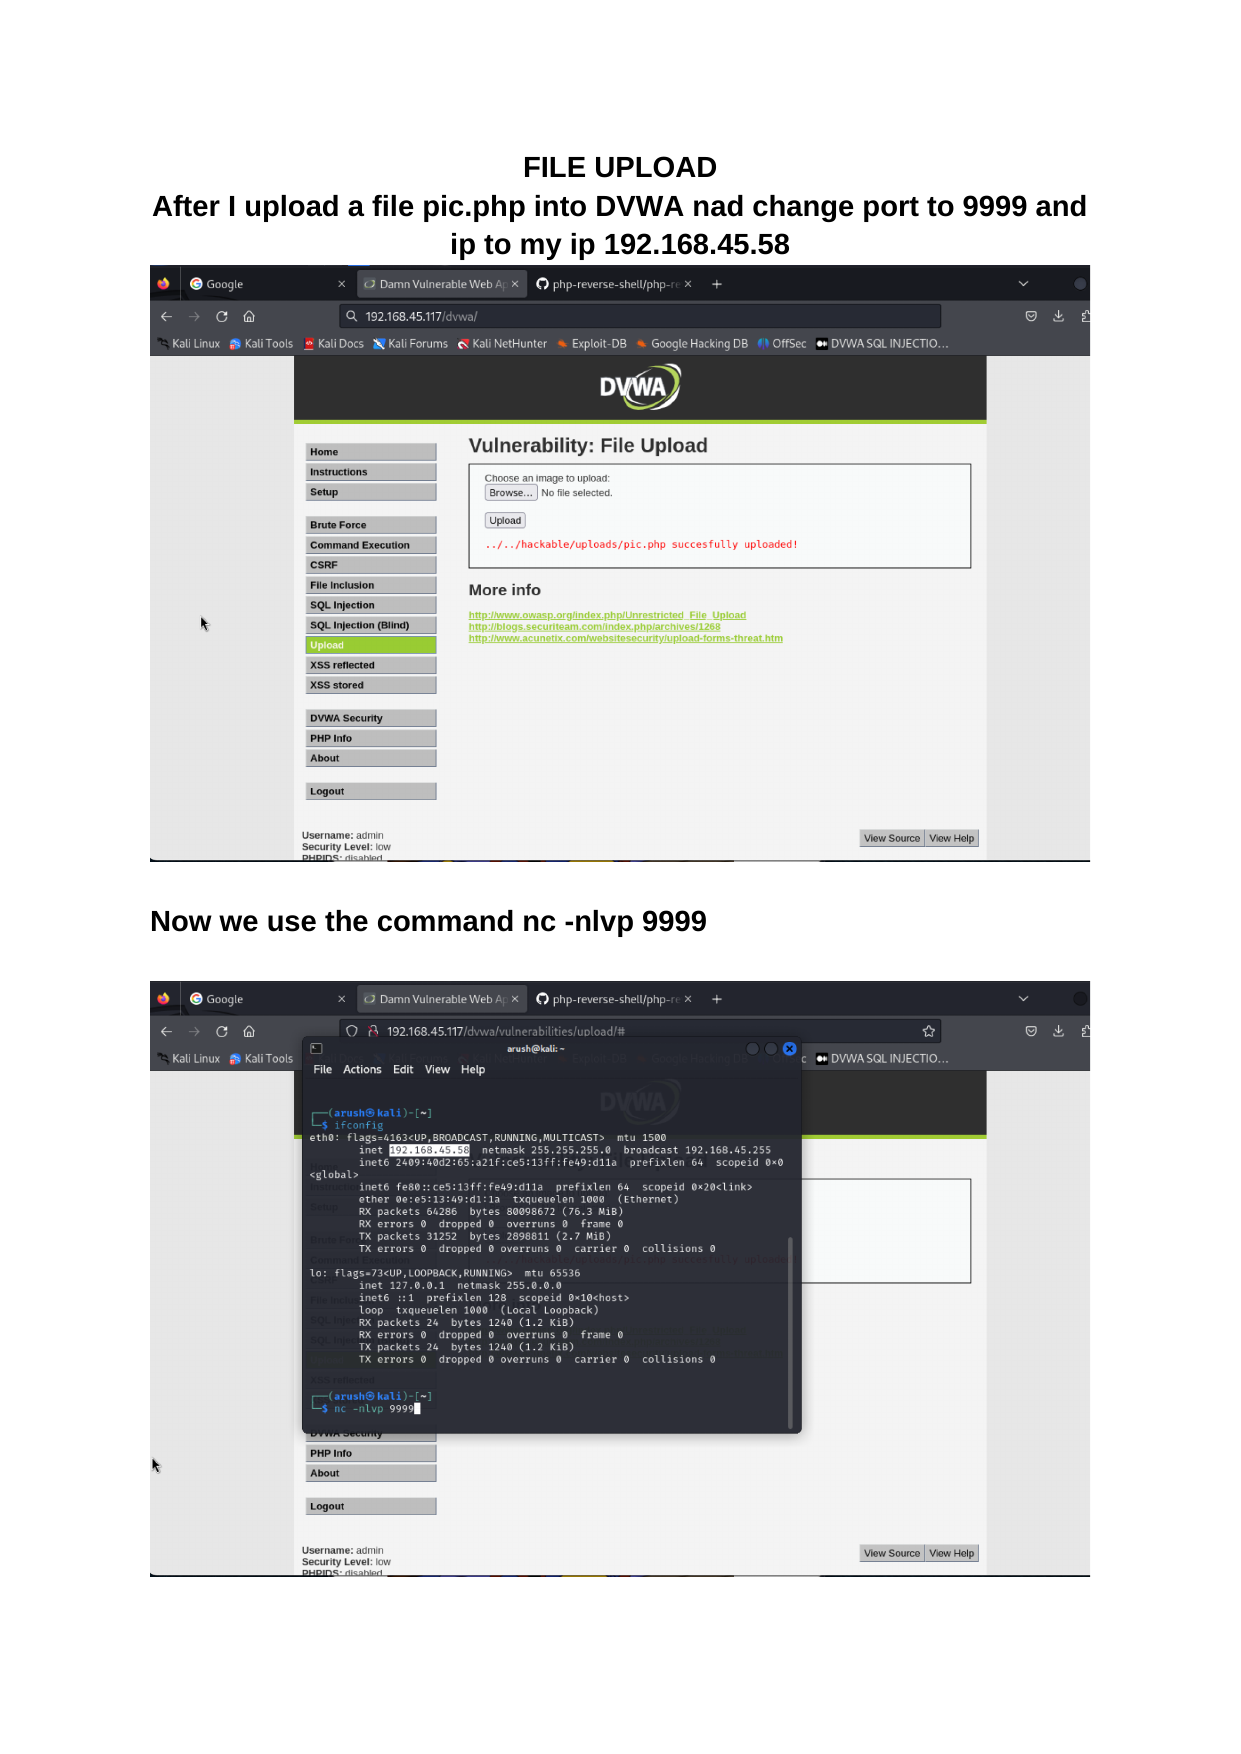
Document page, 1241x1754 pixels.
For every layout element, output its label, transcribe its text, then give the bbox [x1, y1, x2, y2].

text FILE UPLOAD [150, 150, 1090, 183]
picture [150, 981, 1091, 1577]
picture [150, 265, 1091, 862]
text After I upload a file pic.php into DVWA nad change port to 9999 and ip to my ip 192.168.45.58 [150, 188, 1090, 261]
text Now we use the command nc -nlvp 9999 [150, 904, 1090, 937]
